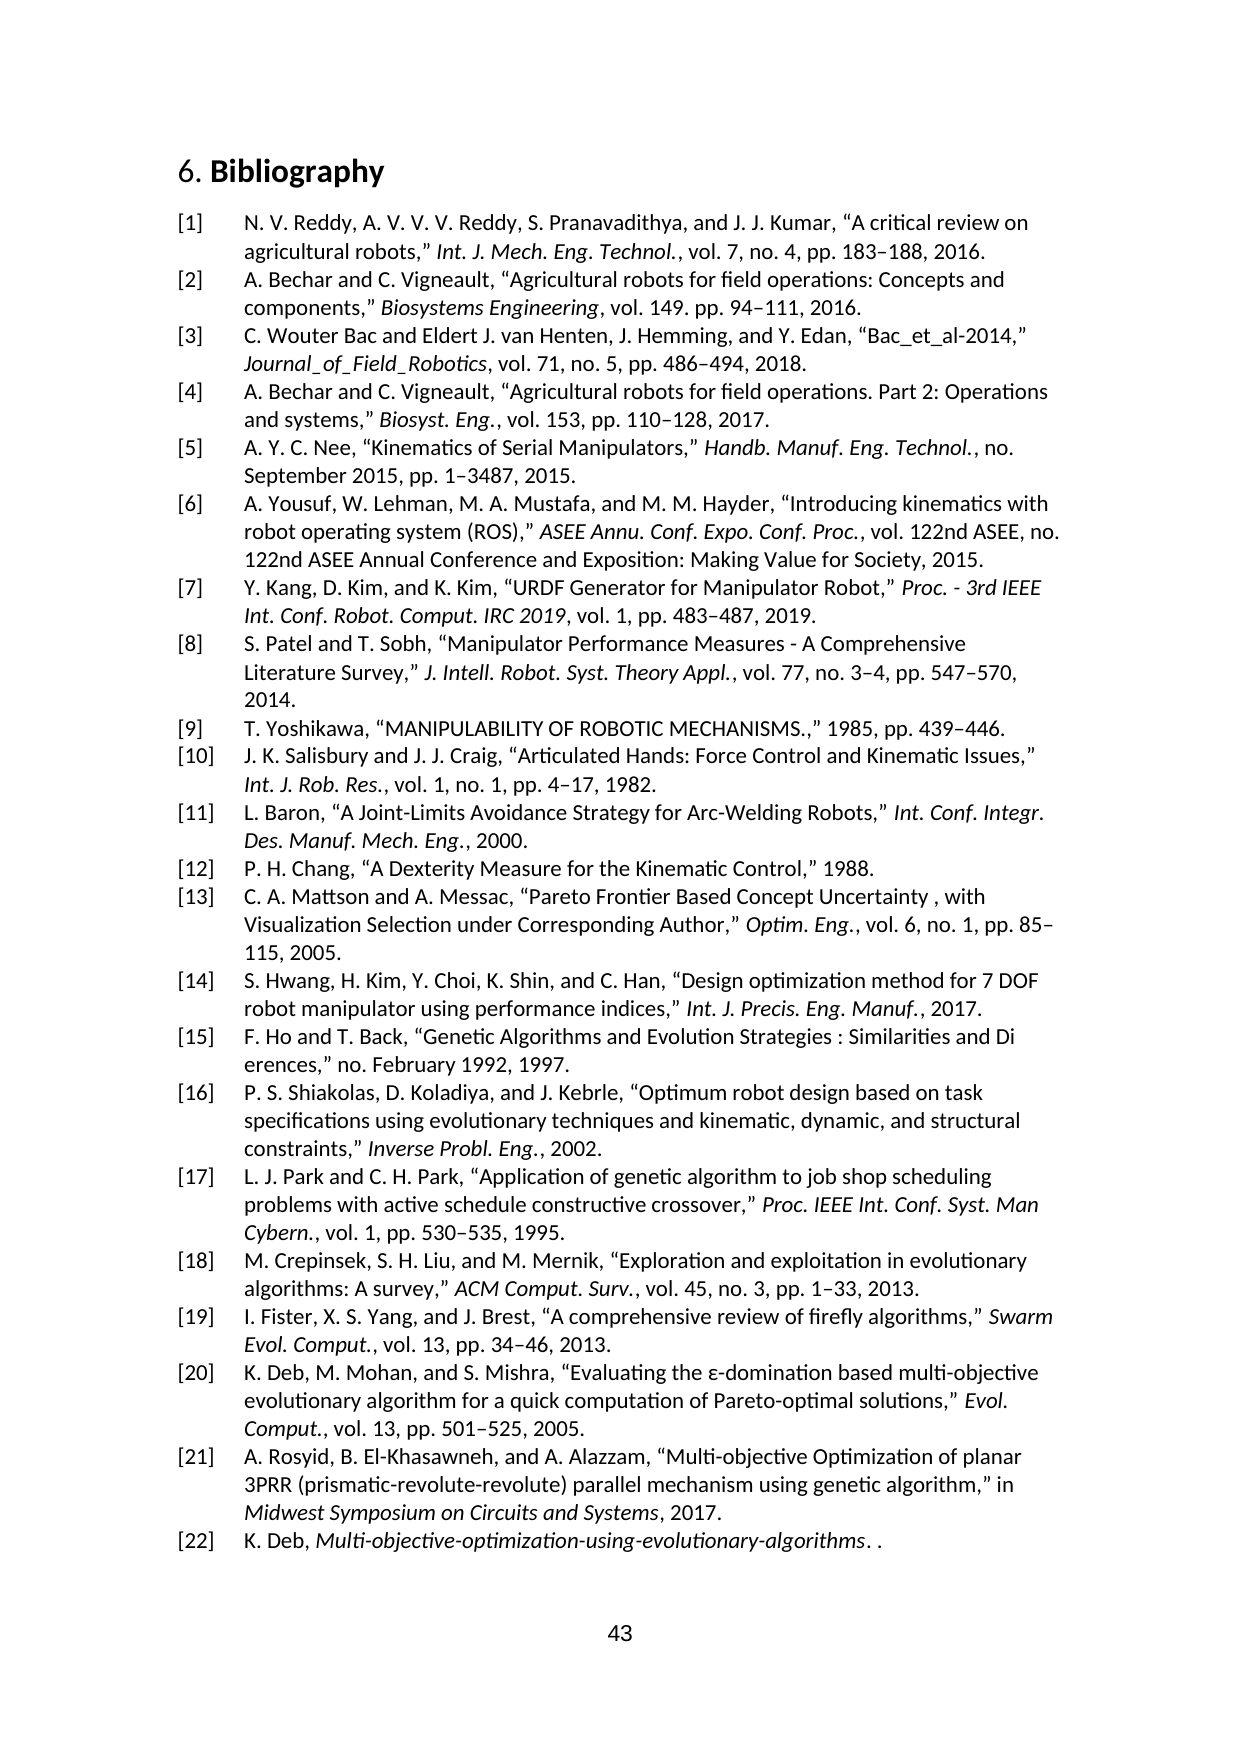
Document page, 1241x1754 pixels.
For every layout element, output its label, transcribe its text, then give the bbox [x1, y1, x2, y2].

text [15] F. Ho and T. Back, “Genetic Algorithms and Evolution Strategies : Similarities and Di erences,” no. February 1992, 1997. [177, 1022, 1063, 1078]
text [17] L. J. Park and C. H. Park, “Application of genetic algorithm to job shop scheduling problems with active schedule constructive crossover,” Proc. IEEE Int. Conf. Syst. Man Cybern., vol. 1, pp. 530–535, 1995. [177, 1162, 1063, 1246]
text [11] L. Baron, “A Joint-Limits Avoidance Strategy for Arc-Welding Robots,” Int. Conf. Integr. Des. Manuf. Mech. Eng., 2000. [177, 798, 1063, 854]
text [9] T. Yoshikawa, “MANIPULABILITY OF ROBOTIC MECHANISMS.,” 1985, pp. 439–446. [177, 714, 1063, 742]
text [12] P. H. Chang, “A Dexterity Measure for the Kinematic Control,” 1988. [177, 854, 1063, 882]
text [6] A. Yousuf, W. Lehman, M. A. Mustafa, and M. M. Hayder, “Introducing kinematics with robot operating system (ROS),” ASEE Annu. Conf. Expo. Conf. Proc., vol. 122nd ASEE, no. 122nd ASEE Annual Conference and Exposition: Making Value for Society, 2015. [177, 489, 1063, 573]
text [21] A. Rosyid, B. El-Khasawneh, and A. Alazzam, “Multi-objective Optimization of planar 3PRR (prismatic-revolute-revolute) parallel mechanism using genetic algorithm,” in Midwest Symposium on Circuits and Systems, 2017. [177, 1442, 1063, 1526]
text [13] C. A. Mattson and A. Messac, “Pareto Frontier Based Concept Uncertainty , with Visualization Selection under Corresponding Author,” Optim. Eng., vol. 6, no. 1, pp. 85–115, 2005. [177, 882, 1063, 966]
text [5] A. Y. C. Nee, “Kinematics of Serial Manipulators,” Handb. Manuf. Eng. Technol., no. September 2015, pp. 1–3487, 2015. [177, 433, 1063, 489]
text [19] I. Fister, X. S. Yang, and J. Brest, “A comprehensive review of firefly algorithms,” Swarm Evol. Comput., vol. 13, pp. 34–46, 2013. [177, 1302, 1063, 1358]
text [1] N. V. Reddy, A. V. V. V. Reddy, S. Pranavadithya, and J. J. Kumar, “A critical review on agricultural robots,” Int. J. Mech. Eng. Technol., vol. 7, no. 4, pp. 183–188, 2016. [177, 203, 1063, 265]
text [7] Y. Kang, D. Kim, and K. Kim, “URDF Generator for Manipulator Robot,” Proc. - 3rd IEEE Int. Conf. Robot. Comput. IRC 2019, vol. 1, pp. 483–487, 2019. [177, 573, 1063, 629]
text [10] J. K. Salisbury and J. J. Craig, “Articulated Hands: Force Control and Kinematic Issues,” Int. J. Rob. Res., vol. 1, no. 1, pp. 4–17, 1982. [177, 742, 1063, 798]
text [2] A. Bechar and C. Vigneault, “Agricultural robots for field operations: Concepts and components,” Biosystems Engineering, vol. 149. pp. 94–111, 2016. [177, 265, 1063, 321]
text [22] K. Deb, Multi-objective-optimization-using-evolutionary-algorithms. . [177, 1526, 1063, 1554]
text [20] K. Deb, M. Mohan, and S. Mishra, “Evaluating the ε-domination based multi-objective evolutionary algorithm for a quick computation of Pareto-optimal solutions,” Evol. Comput., vol. 13, pp. 501–525, 2005. [177, 1358, 1063, 1442]
text [16] P. S. Shiakolas, D. Koladiya, and J. Kebrle, “Optimum robot design based on task specifications using evolutionary techniques and kinematic, dynamic, and structural constraints,” Inverse Probl. Eng., 2002. [177, 1078, 1063, 1162]
text [4] A. Bechar and C. Vigneault, “Agricultural robots for field operations. Part 2: Operations and systems,” Biosyst. Eng., vol. 153, pp. 110–128, 2017. [177, 377, 1063, 433]
text [14] S. Hwang, H. Kim, Y. Choi, K. Shin, and C. Han, “Design optimization method for 7 DOF robot manipulator using performance indices,” Int. J. Precis. Eng. Manuf., 2017. [177, 966, 1063, 1022]
text [3] C. Wouter Bac and Eldert J. van Henten, J. Hemming, and Y. Edan, “Bac_et_al-2014,” Journal_of_Field_Robotics, vol. 71, no. 5, pp. 486–494, 2018. [177, 321, 1063, 377]
text [18] M. Crepinsek, S. H. Liu, and M. Mernik, “Exploration and exploitation in evolutionary algorithms: A survey,” ACM Comput. Surv., vol. 45, no. 3, pp. 1–33, 2013. [177, 1246, 1063, 1302]
text [8] S. Patel and T. Sobh, “Manipulator Performance Measures - A Comprehensive Literature Survey,” J. Intell. Robot. Syst. Theory Appl., vol. 77, no. 3–4, pp. 547–570, 2014. [177, 629, 1063, 714]
subtitle Bibliography [177, 150, 1063, 191]
